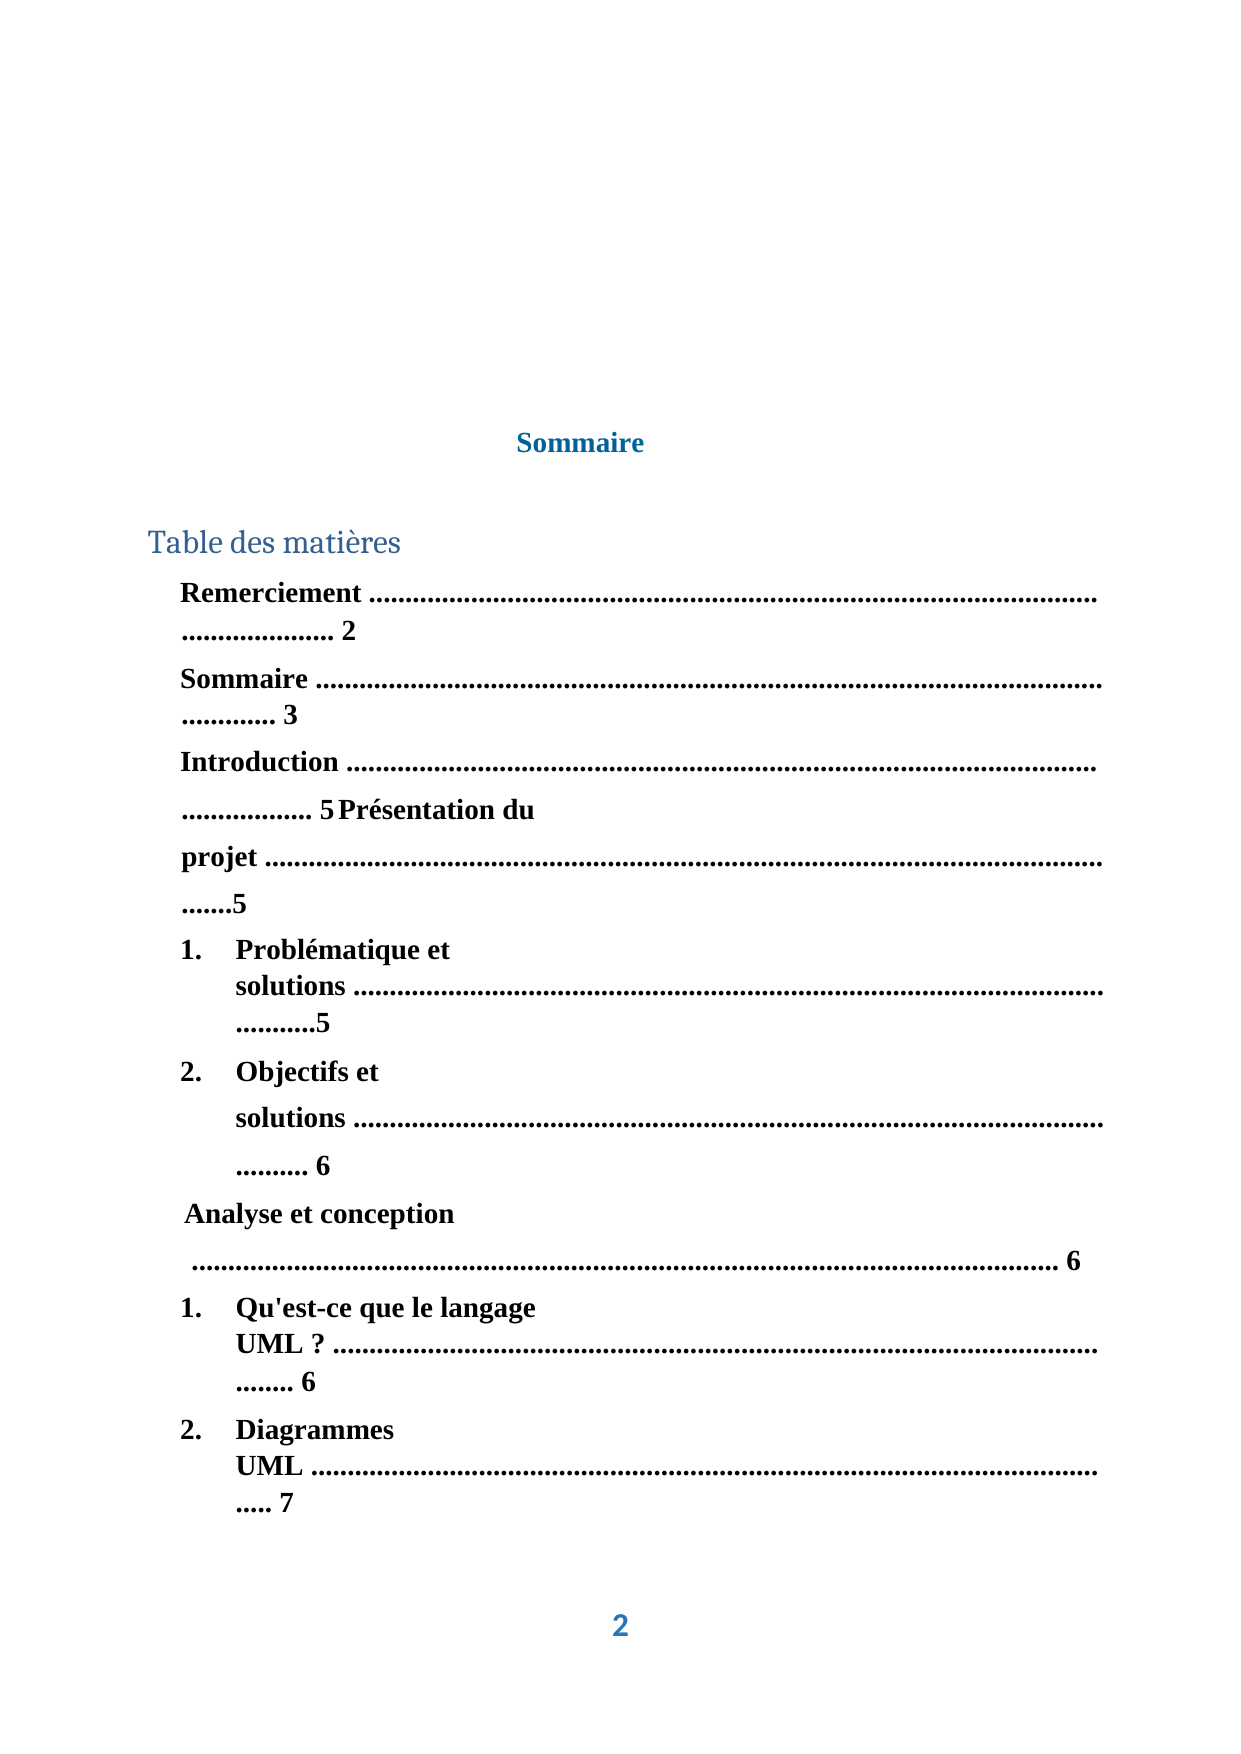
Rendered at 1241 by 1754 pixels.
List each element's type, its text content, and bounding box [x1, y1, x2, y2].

text Sommaire [445, 425, 1102, 458]
text ....................................................................................................................... 6 [147, 1243, 1104, 1276]
text Introduction ......................................................................................................................... 5 Présentation du projet ..........................................................................................................................5 [180, 744, 1104, 919]
list Diagrammes UML ................................................................................................................. 7 [180, 1412, 1104, 1520]
text Table des matières [147, 523, 1102, 561]
list Qu'est-ce que le langage UML ? ................................................................................................................. 6 [180, 1290, 1104, 1398]
list Objectifs et solutions ................................................................................................................. 6 [180, 1054, 1104, 1183]
text Sommaire ......................................................................................................................... 3 [180, 661, 1104, 731]
list Problématique et solutions ..................................................................................................................5 [180, 932, 1104, 1040]
text Remerciement ......................................................................................................................... 2 [180, 575, 1104, 647]
text Analyse et conception [147, 1196, 1104, 1230]
